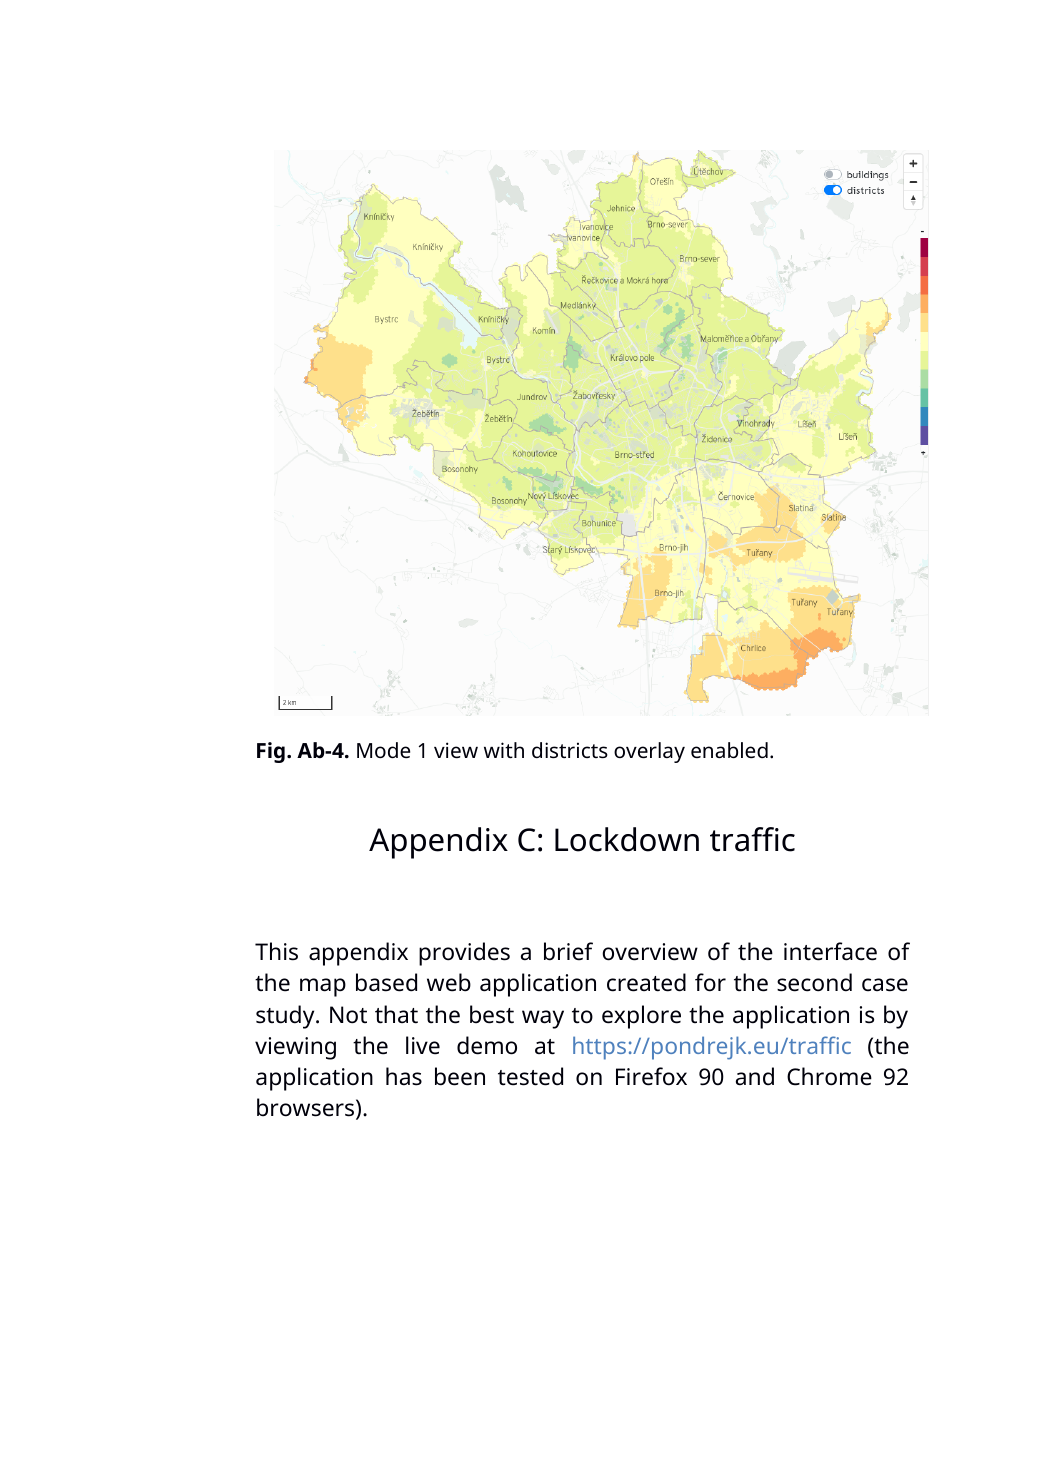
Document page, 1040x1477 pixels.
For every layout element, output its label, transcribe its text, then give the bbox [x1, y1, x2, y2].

subtitle Appendix C: Lockdown traffic [255, 818, 910, 861]
picture [274, 150, 929, 716]
text Fig. Ab-4. Mode 1 view with districts overlay enabled. [255, 736, 910, 765]
text This appendix provides a brief overview of the interface of the map based web application created for the second case study. Not that the best way to explore the application is by viewing the live demo at https://pondrejk.eu/traffic (the application has been tested on Firefox 90 and Chrome 92 browsers). [255, 936, 910, 1123]
